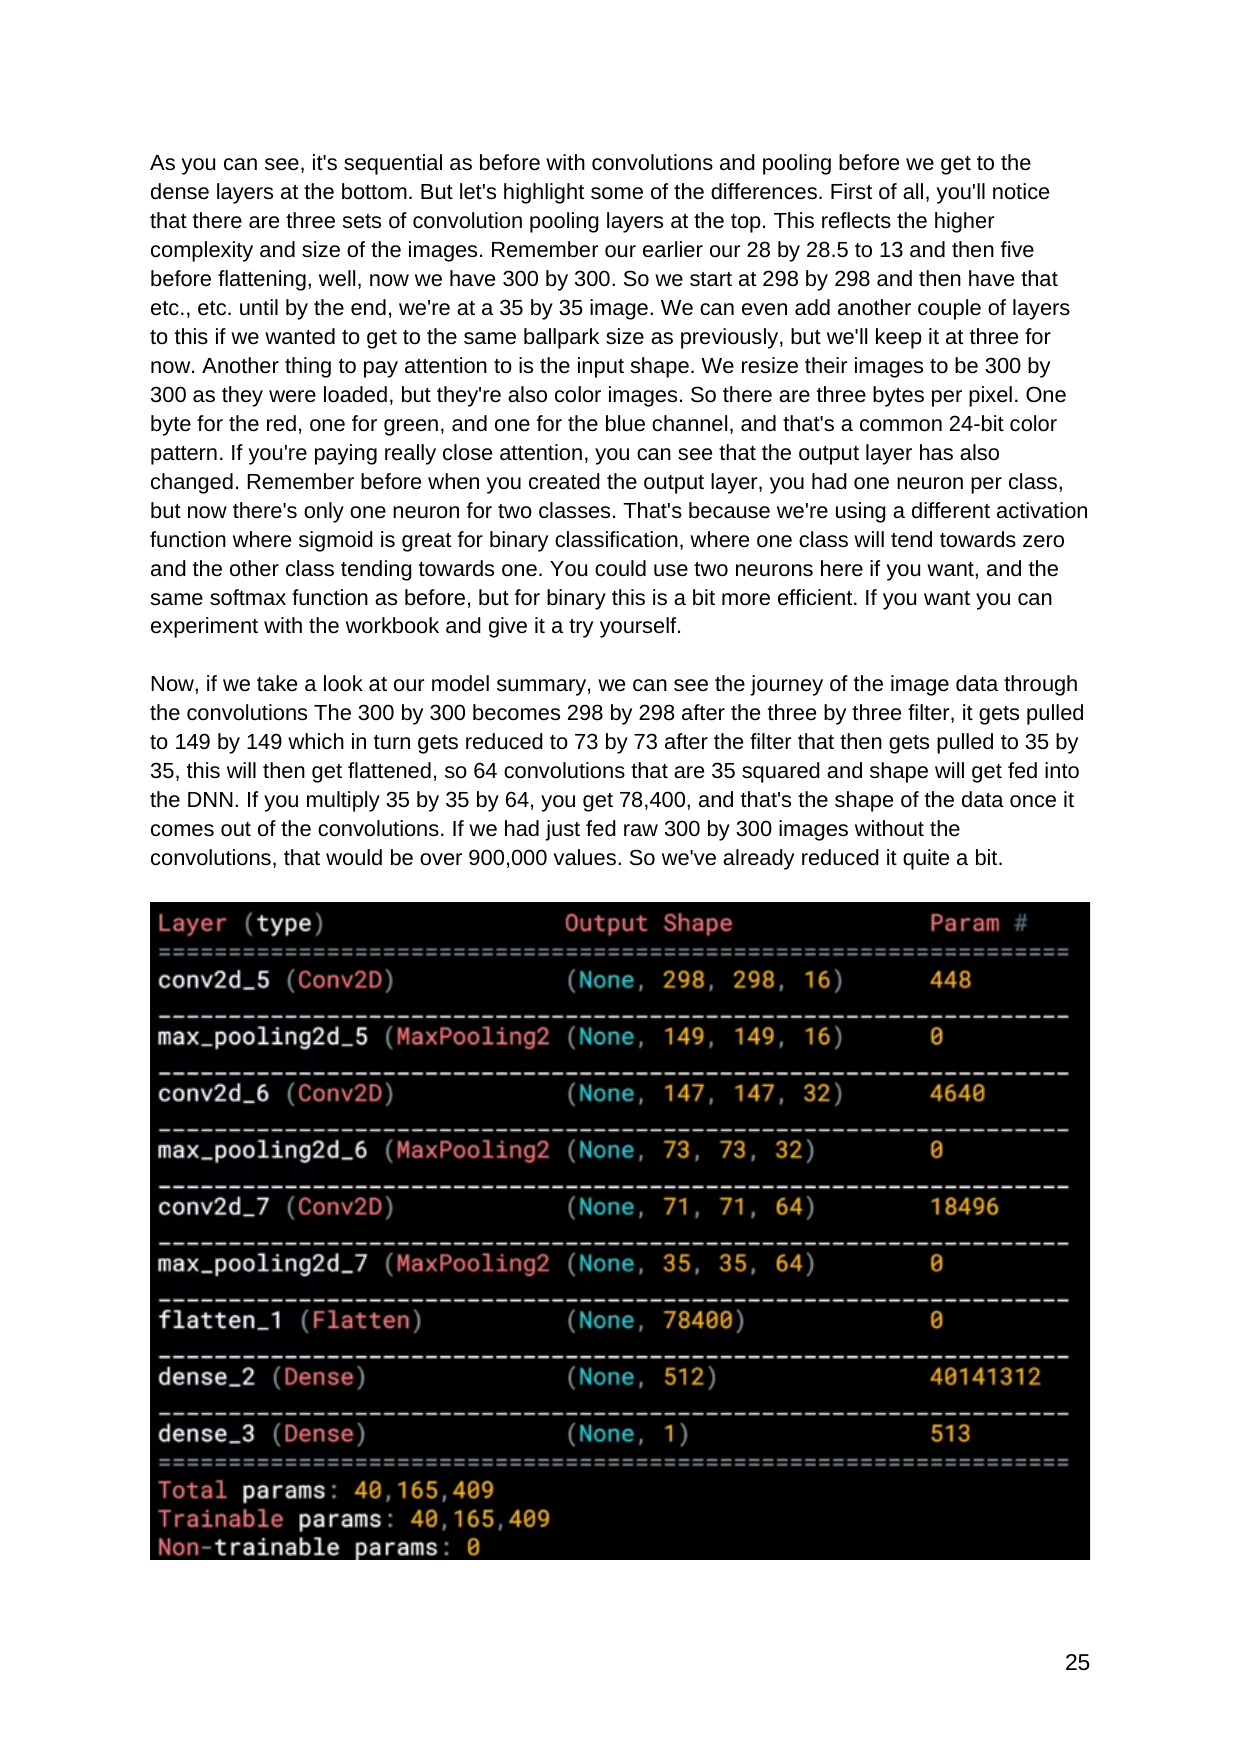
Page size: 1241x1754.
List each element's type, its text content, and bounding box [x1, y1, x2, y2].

text As you can see, it's sequential as before with convolutions and pooling before we get to the dense layers at the bottom. But let's highlight some of the differences. First of all, you'll notice that there are three sets of convolution pooling layers at the top. This reflects the higher complexity and size of the images. Remember our earlier our 28 by 28.5 to 13 and then five before flattening, well, now we have 300 by 300. So we start at 298 by 298 and then have that etc., etc. until by the end, we're at a 35 by 35 image. We can even add another couple of layers to this if we wanted to get to the same ballpark size as previously, but we'll keep it at three for now. Another thing to pay attention to is the input shape. We resize their images to be 300 by 300 as they were loaded, but they're also color images. So there are three bytes per pixel. One byte for the red, one for green, and one for the blue channel, and that's a common 24-bit color pattern. If you're paying really close attention, you can see that the output layer has also changed. Remember before when you created the output layer, you had one neuron per class, but now there's only one neuron for two classes. That's because we're using a different activation function where sigmoid is great for binary classification, where one class will tend towards zero and the other class tending towards one. You could use two neurons here if you want, and the same softmax function as before, but for binary this is a bit more efficient. If you want you can experiment with the workbook and give it a try yourself. [150, 150, 1090, 638]
text Now, if we take a look at our model summary, we can see the journey of the image data through the convolutions The 300 by 300 becomes 298 by 298 after the three by three filter, it gets pulled to 149 by 149 which in turn gets reduced to 73 by 73 after the filter that then gets pulled to 35 by 35, this will then get flattened, so 64 convolutions that are 35 squared and shape will get fed into the DNN. If you multiply 35 by 35 by 64, you get 78,400, and that's the shape of the data once it comes out of the convolutions. If we had just fed raw 300 by 300 images without the convolutions, that would be over 900,000 values. So we've already reduced it quite a bit. [150, 671, 1090, 870]
picture [150, 902, 1091, 1560]
